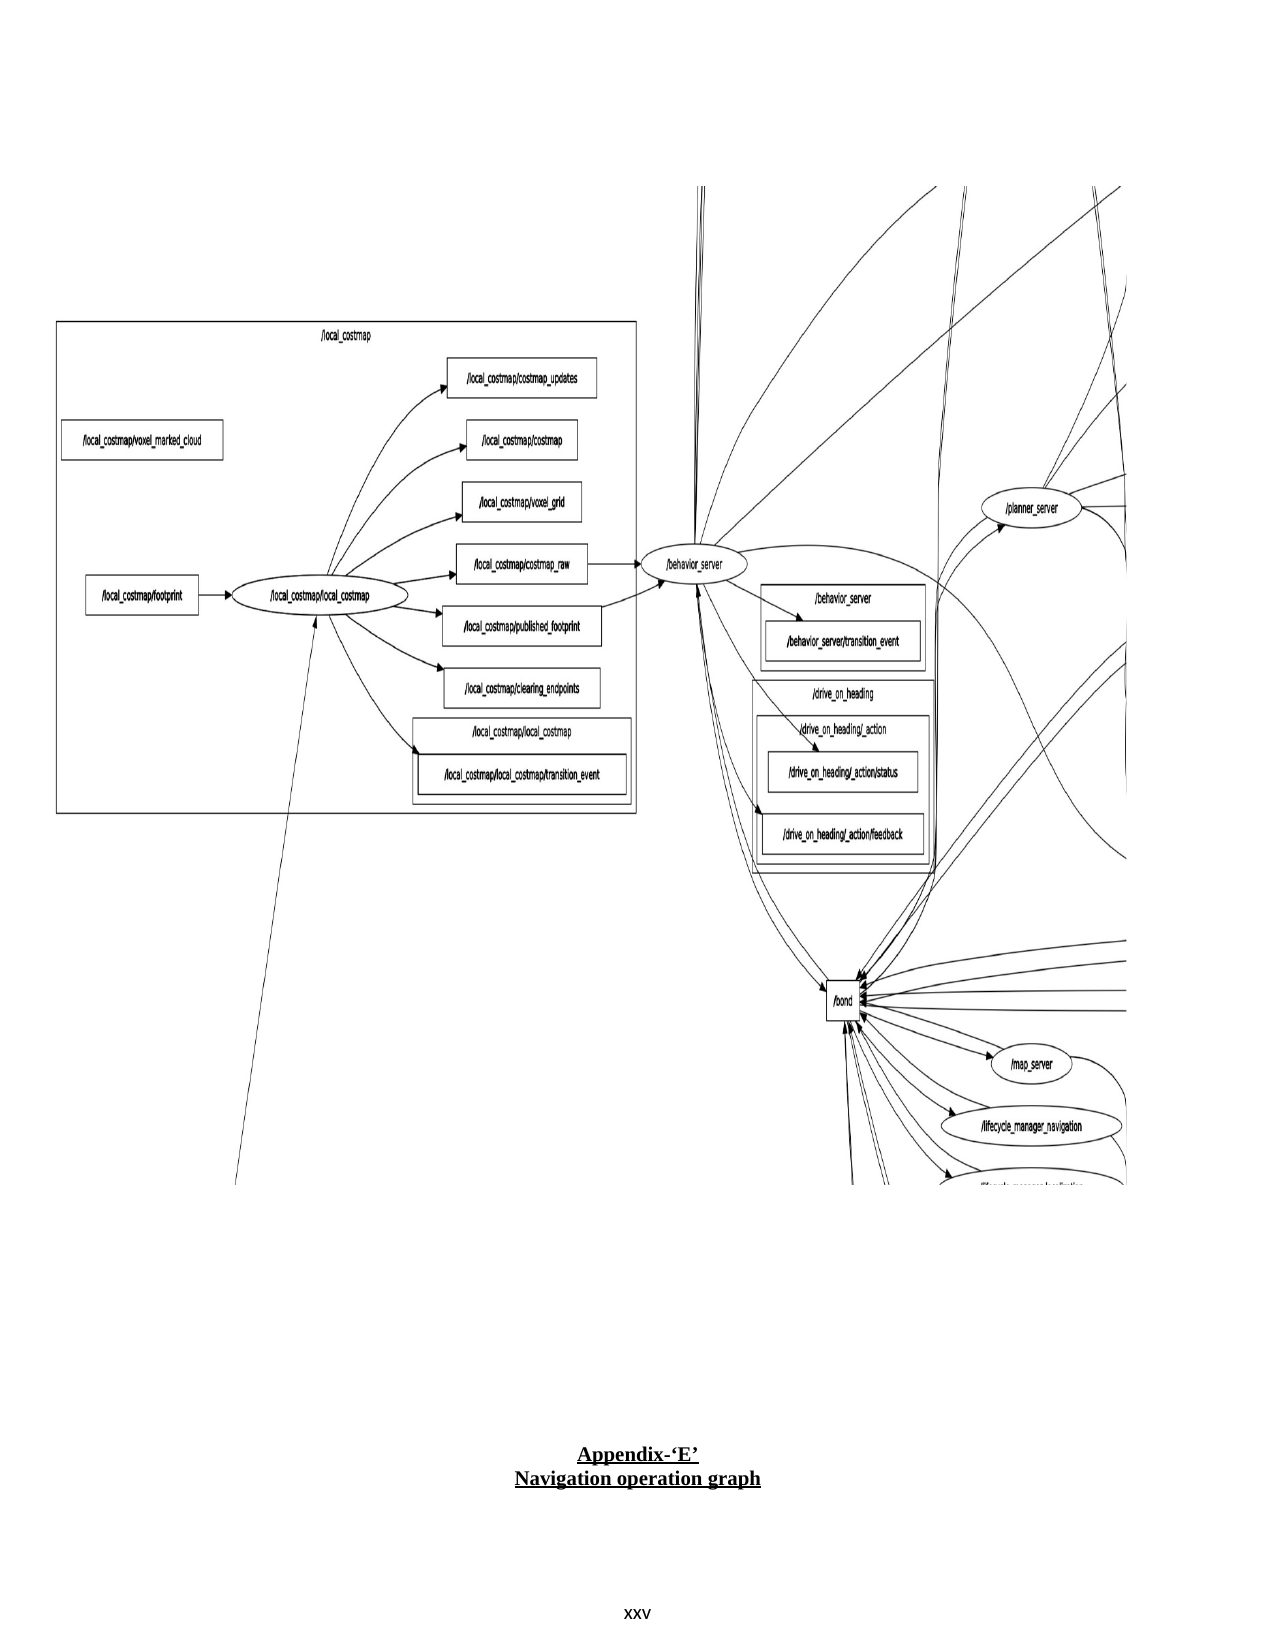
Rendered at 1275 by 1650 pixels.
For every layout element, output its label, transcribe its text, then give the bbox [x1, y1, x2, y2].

picture [49, 186, 1127, 1185]
text Appendix-‘E’ [112, 1442, 1162, 1466]
text Navigation operation graph [112, 1466, 1162, 1490]
